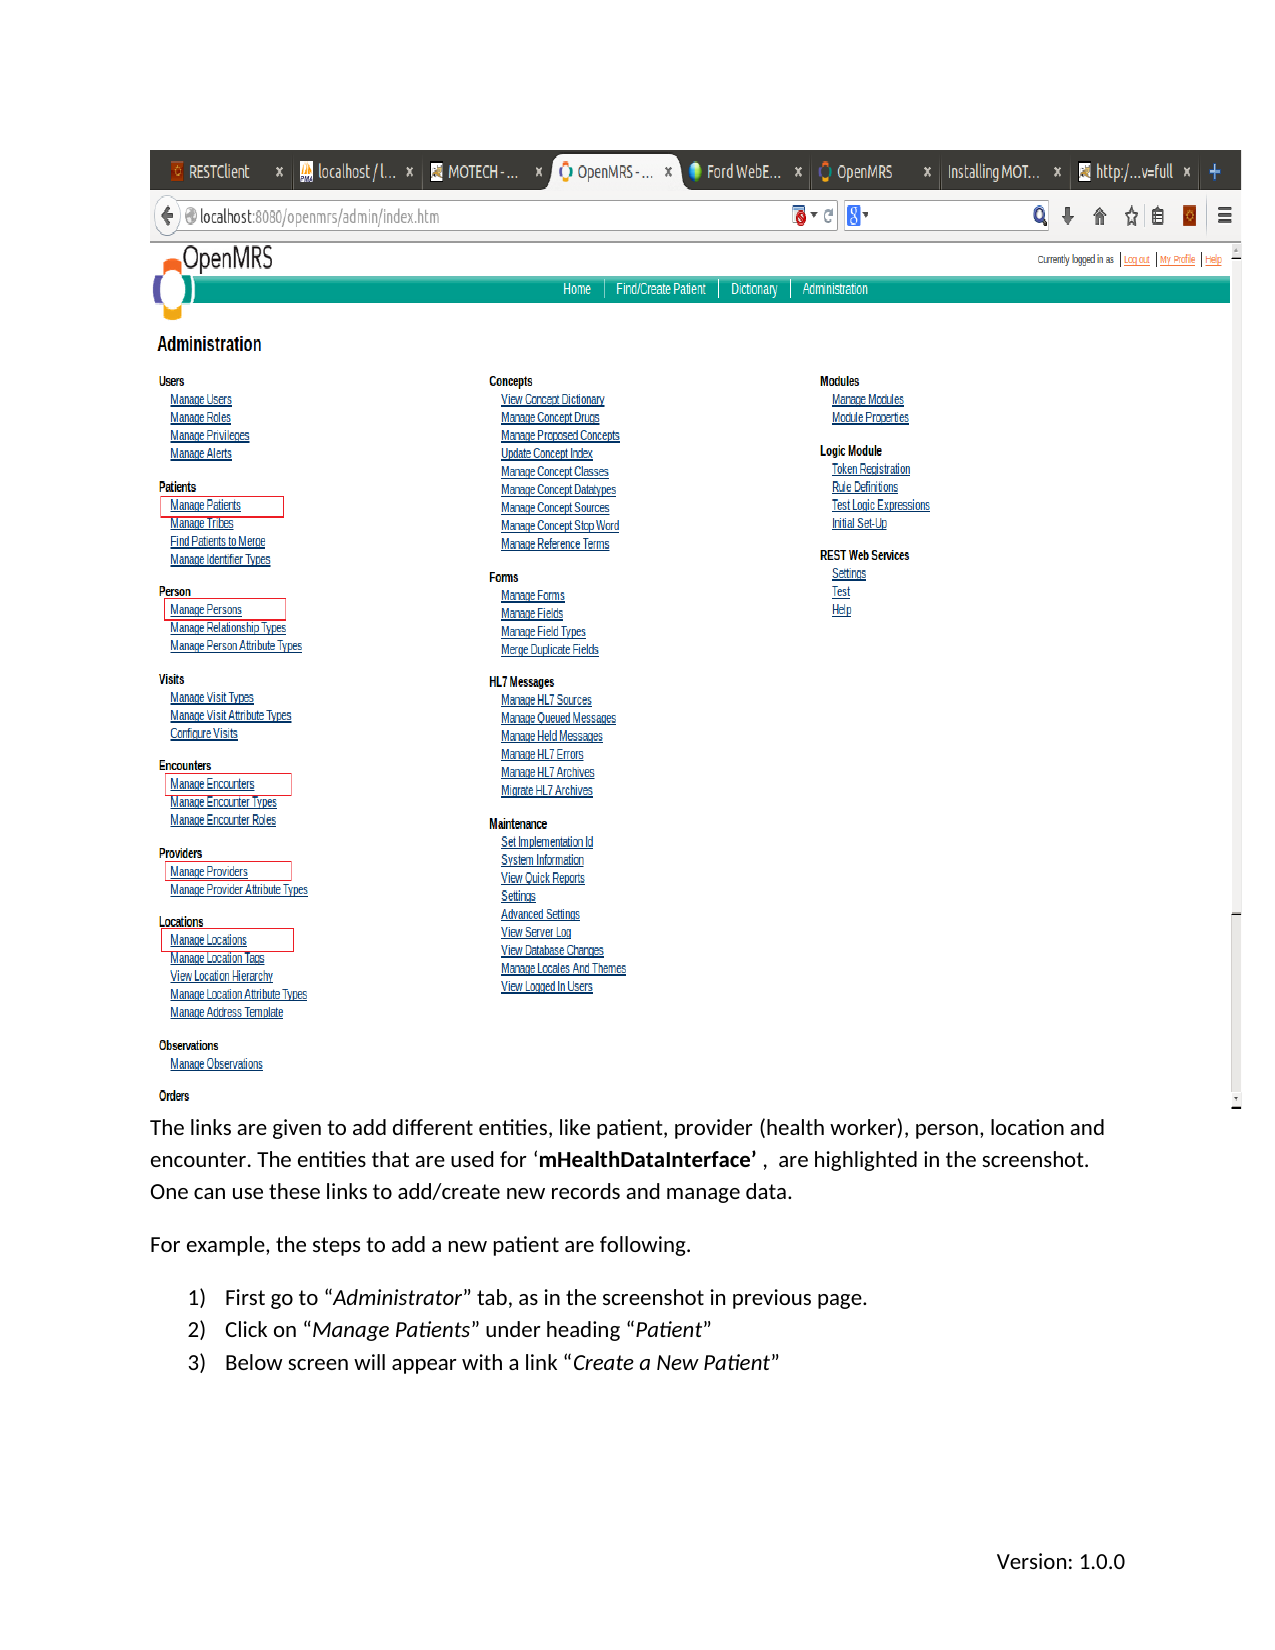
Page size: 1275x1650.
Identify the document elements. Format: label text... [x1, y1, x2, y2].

list First go to “Administrator” tab, as in the screenshot in previous page. [187, 1283, 1125, 1311]
list Below screen will appear with a link “Create a New Patient” [187, 1348, 1125, 1376]
picture [150, 150, 1242, 1109]
text For example, the steps to add a new patient are following. [150, 1230, 1125, 1258]
text The links are given to add different entities, like patient, provider (health worker), person, location and encounter. The entities that are used for ‘mHealthDataInterface’ , are highlighted in the screenshot. One can use these links to add/create new records and manage data. [150, 1109, 1125, 1205]
list Click on “Manage Patients” under heading “Patient” [187, 1316, 1125, 1343]
